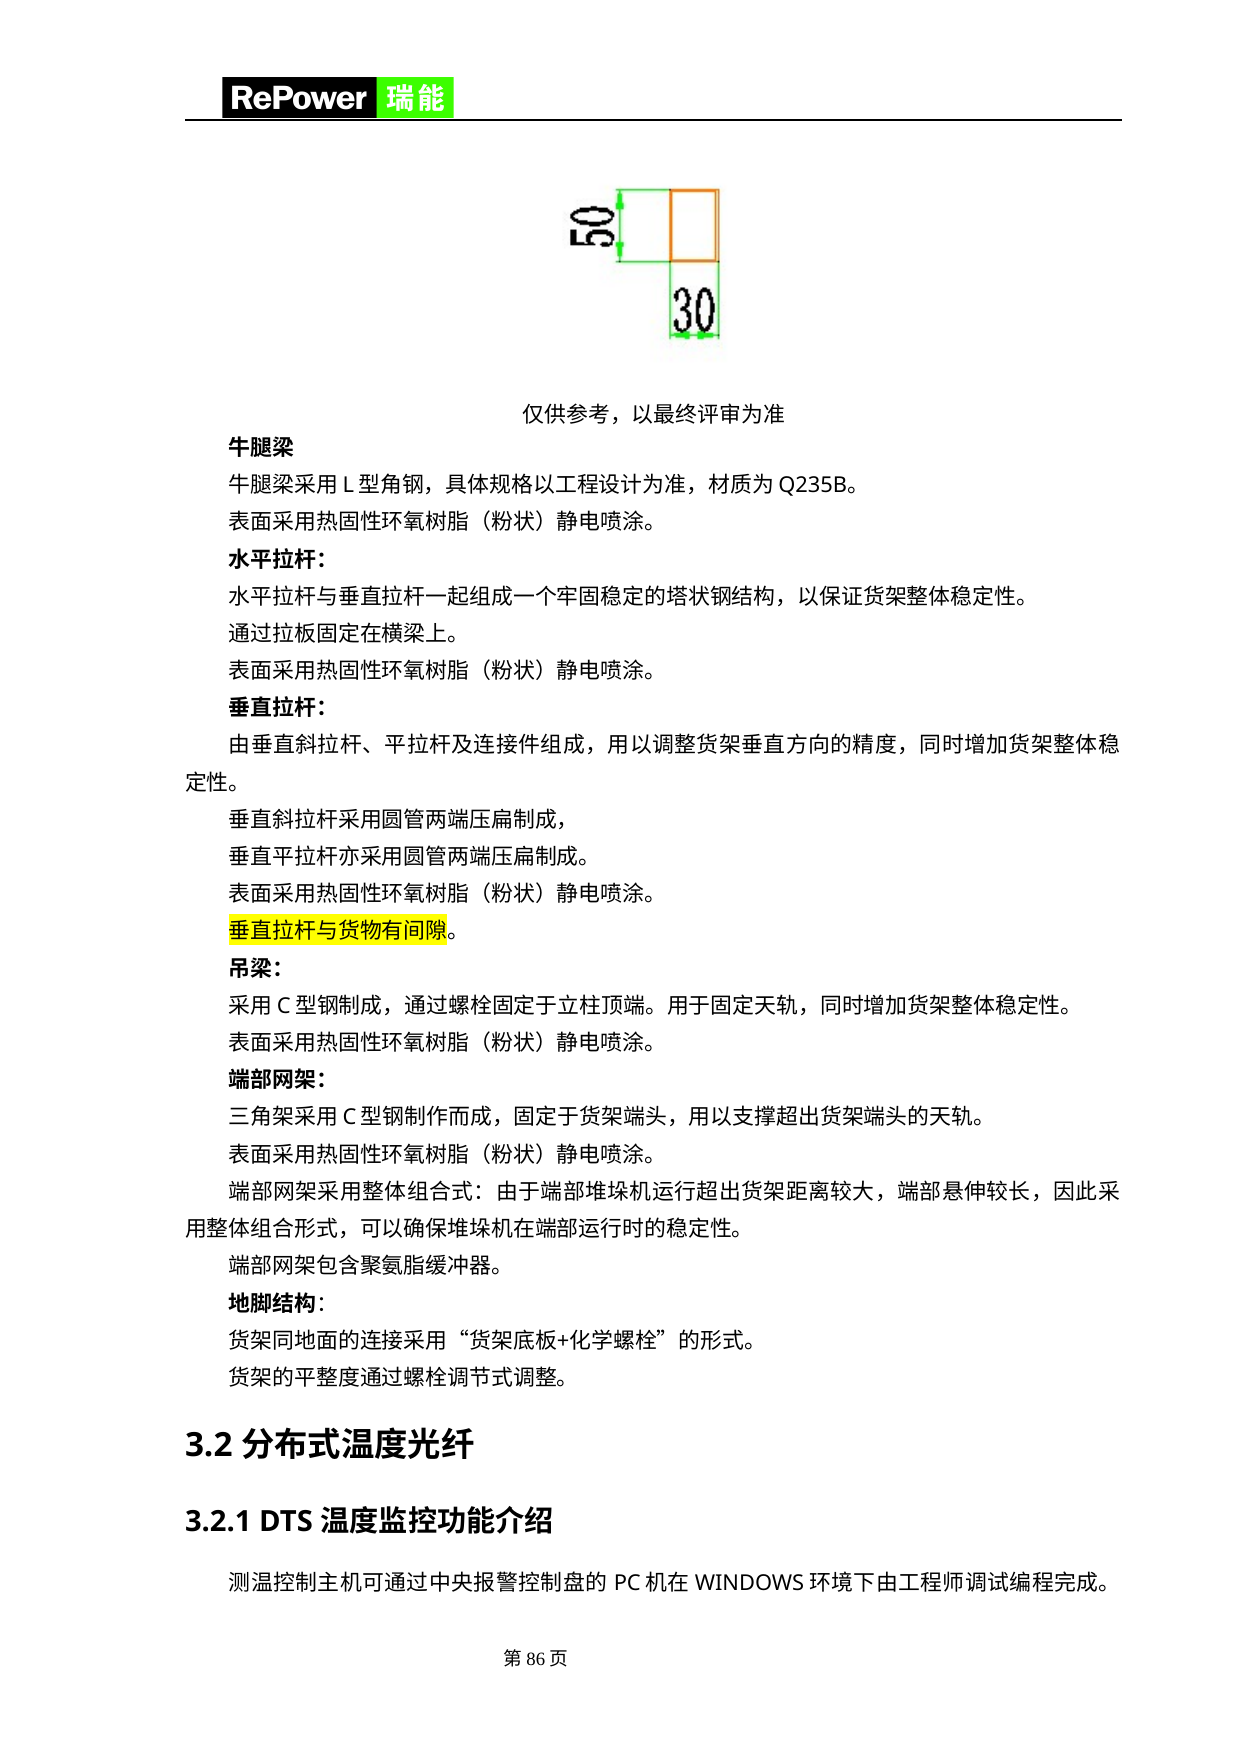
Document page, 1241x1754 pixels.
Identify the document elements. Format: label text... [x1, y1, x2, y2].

text 垂直拉杆： [185, 690, 1122, 722]
picture [537, 137, 814, 378]
text 表面采用热固性环氧树脂（粉状）静电喷涂。 [185, 504, 1122, 536]
text 端部网架： [185, 1062, 1122, 1094]
text 由垂直斜拉杆、平拉杆及连接件组成，用以调整货架垂直方向的精度，同时增加货架整体稳定性。 [185, 727, 1122, 797]
text 吊梁： [185, 950, 1122, 983]
text 仅供参考，以最终评审为准 [185, 397, 1122, 429]
text 三角架采用C型钢制作而成，固定于货架端头，用以支撑超出货架端头的天轨。 [185, 1099, 1122, 1132]
text 端部网架包含聚氨脂缓冲器。 [185, 1248, 1122, 1280]
text 表面采用热固性环氧树脂（粉状）静电喷涂。 [185, 653, 1122, 685]
text 货架同地面的连接采用“货架底板+化学螺栓”的形式。 [185, 1322, 1122, 1355]
text 牛腿梁 [185, 429, 1122, 462]
text 垂直斜拉杆采用圆管两端压扁制成， [185, 802, 1122, 834]
text 货架的平整度通过螺栓调节式调整。 [185, 1359, 1122, 1392]
text 采用C型钢制成，通过螺栓固定于立柱顶端。用于固定天轨，同时增加货架整体稳定性。 [185, 987, 1122, 1020]
text 表面采用热固性环氧树脂（粉状）静电喷涂。 [185, 1136, 1122, 1169]
text 表面采用热固性环氧树脂（粉状）静电喷涂。 [185, 876, 1122, 908]
subtitle 3.2.1 DTS 温度监控功能介绍 [185, 1487, 1122, 1552]
subtitle 3.2 分布式温度光纤 [185, 1409, 1122, 1474]
text 地脚结构： [185, 1285, 1122, 1318]
text 端部网架采用整体组合式：由于端部堆垛机运行超出货架距离较大，端部悬伸较长，因此采用整体组合形式，可以确保堆垛机在端部运行时的稳定性。 [185, 1173, 1122, 1243]
text 水平拉杆与垂直拉杆一起组成一个牢固稳定的塔状钢结构，以保证货架整体稳定性。 [185, 578, 1122, 611]
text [185, 1564, 1122, 1597]
picture [222, 77, 454, 118]
text 牛腿梁采用L型角钢，具体规格以工程设计为准，材质为Q235B。 [185, 467, 1122, 499]
text 表面采用热固性环氧树脂（粉状）静电喷涂。 [185, 1025, 1122, 1057]
text 通过拉板固定在横梁上。 [185, 616, 1122, 648]
text 水平拉杆： [185, 541, 1122, 574]
text 垂直拉杆与货物有间隙。 [185, 913, 1122, 946]
text 垂直平拉杆亦采用圆管两端压扁制成。 [185, 839, 1122, 871]
